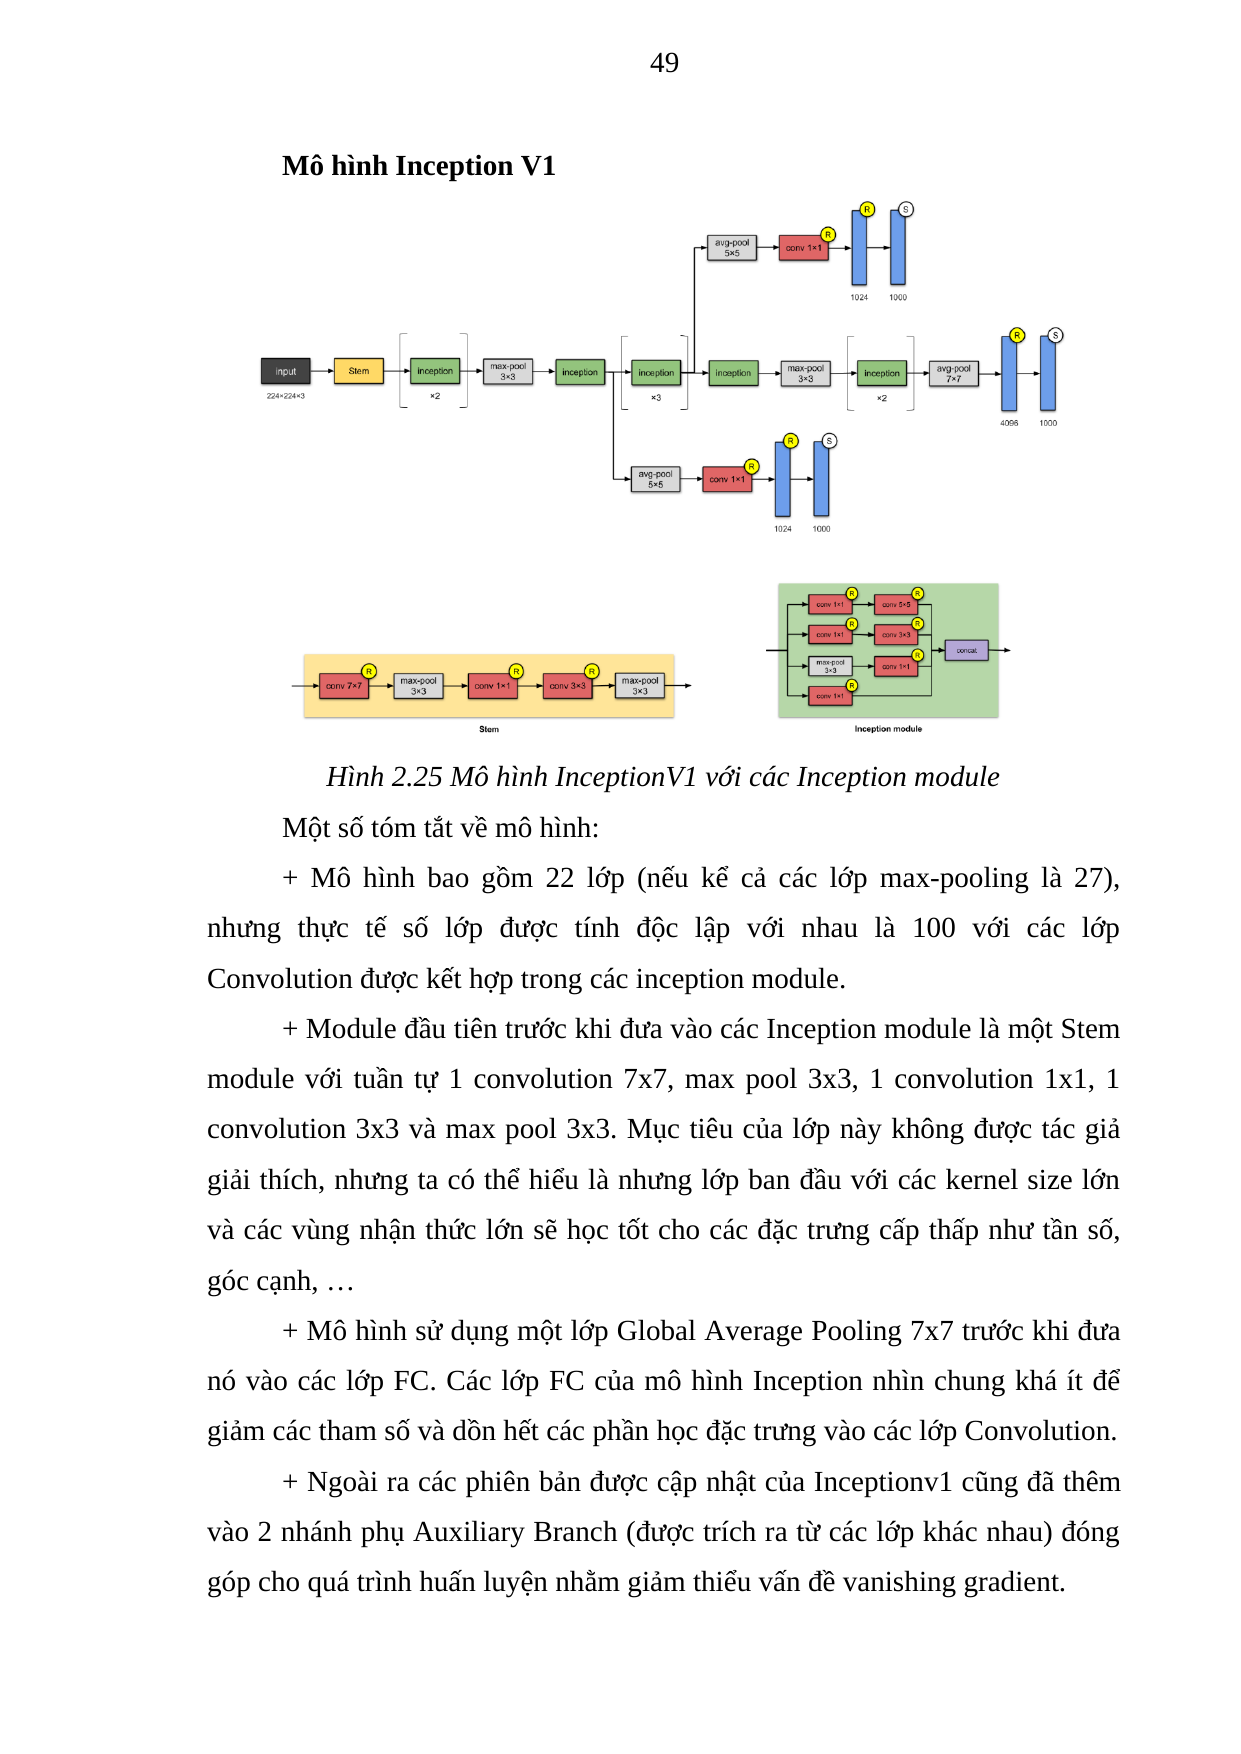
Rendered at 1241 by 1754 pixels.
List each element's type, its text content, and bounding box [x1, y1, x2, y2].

text Hình 2.25 Mô hình InceptionV1 với các Inception module [207, 759, 1122, 793]
text + Mô hình sử dụng một lớp Global Average Pooling 7x7 trước khi đưa nó vào các lớp FC. Các lớp FC của mô hình Inception nhìn chung khá ít để giảm các tham số và dồn hết các phần học đặc trưng vào các lớp Convolution. [207, 1313, 1122, 1447]
text Một số tóm tắt về mô hình: [207, 810, 1122, 843]
text + Module đầu tiên trước khi đưa vào các Inception module là một Stem module với tuần tự 1 convolution 7x7, max pool 3x3, 1 convolution 1x1, 1 convolution 3x3 và max pool 3x3. Mục tiêu của lớp này không được tác giả giải thích, nhưng ta có thể hiểu là nhưng lớp ban đầu với các kernel size lớn và các vùng nhận thức lớn sẽ học tốt cho các đặc trưng cấp thấp như tần số, góc cạnh, … [207, 1011, 1122, 1296]
picture [255, 198, 1074, 743]
text Mô hình Inception V1 [207, 148, 1122, 181]
text + Mô hình bao gồm 22 lớp (nếu kể cả các lớp max-pooling là 27), nhưng thực tế số lớp được tính độc lập với nhau là 100 với các lớp Convolution được kết hợp trong các inception module. [207, 860, 1122, 994]
text + Ngoài ra các phiên bản được cập nhật của Inceptionv1 cũng đã thêm vào 2 nhánh phụ Auxiliary Branch (được trích ra từ các lớp khác nhau) đóng góp cho quá trình huấn luyện nhằm giảm thiểu vấn đề vanishing gradient. [207, 1464, 1122, 1598]
